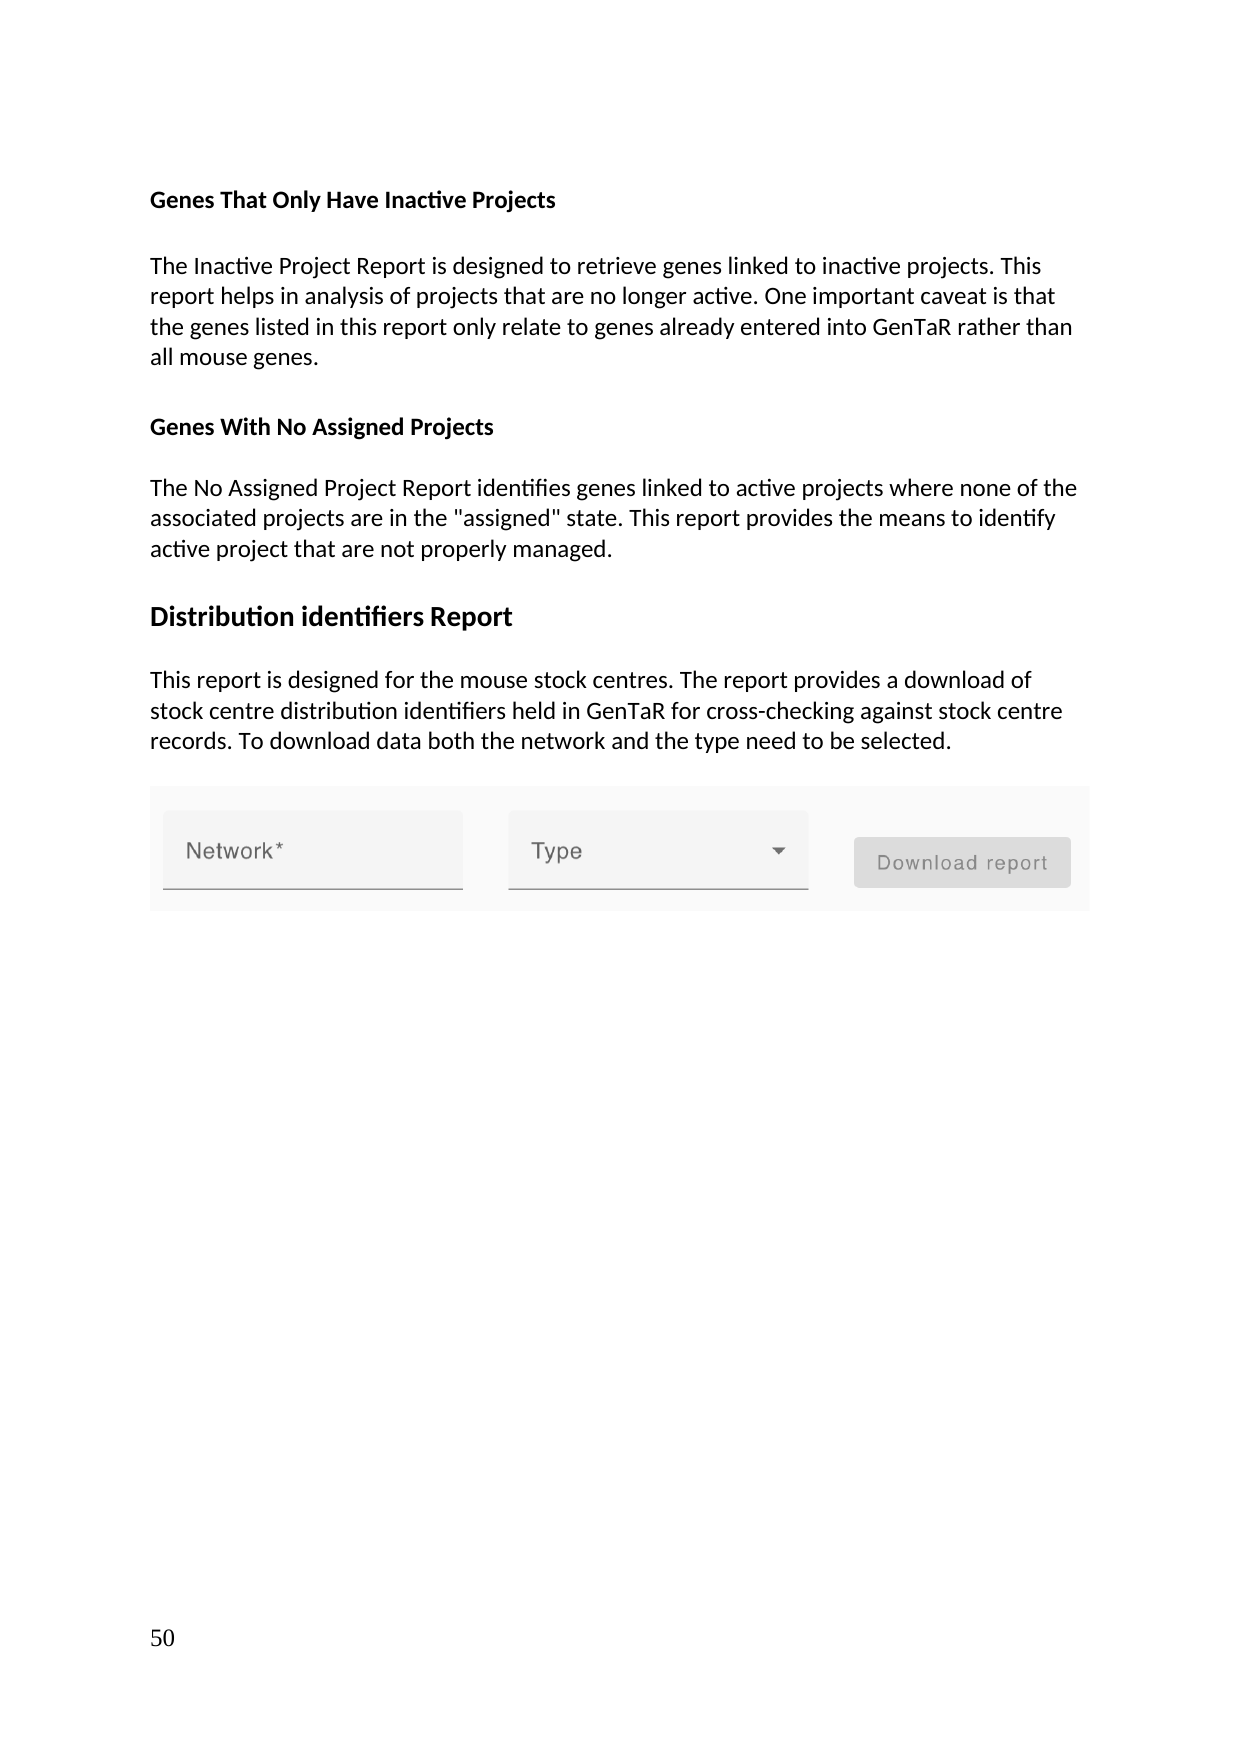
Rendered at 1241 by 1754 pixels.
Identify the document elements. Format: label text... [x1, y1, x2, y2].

picture [150, 786, 1090, 911]
text Genes That Only Have Inactive Projects [150, 185, 1090, 215]
text Genes With No Assigned Projects [150, 411, 1090, 441]
text The Inactive Project Report is designed to retrieve genes linked to inactive projects. This report helps in analysis of projects that are no longer active. One important caveat is that the genes listed in this report only relate to genes already entered into GenTaR rather than all mouse genes. [150, 250, 1090, 372]
text This report is designed for the mouse stock centres. The report provides a download of stock centre distribution identifiers held in GenTaR for cross-checking against stock centre records. To download data both the network and the type need to be selected. [150, 664, 1090, 756]
text Distribution identifiers Report [150, 598, 1090, 634]
text The No Assigned Project Report identifies genes linked to active projects where none of the associated projects are in the "assigned" state. This report provides the means to identify active project that are not properly managed. [150, 472, 1090, 563]
